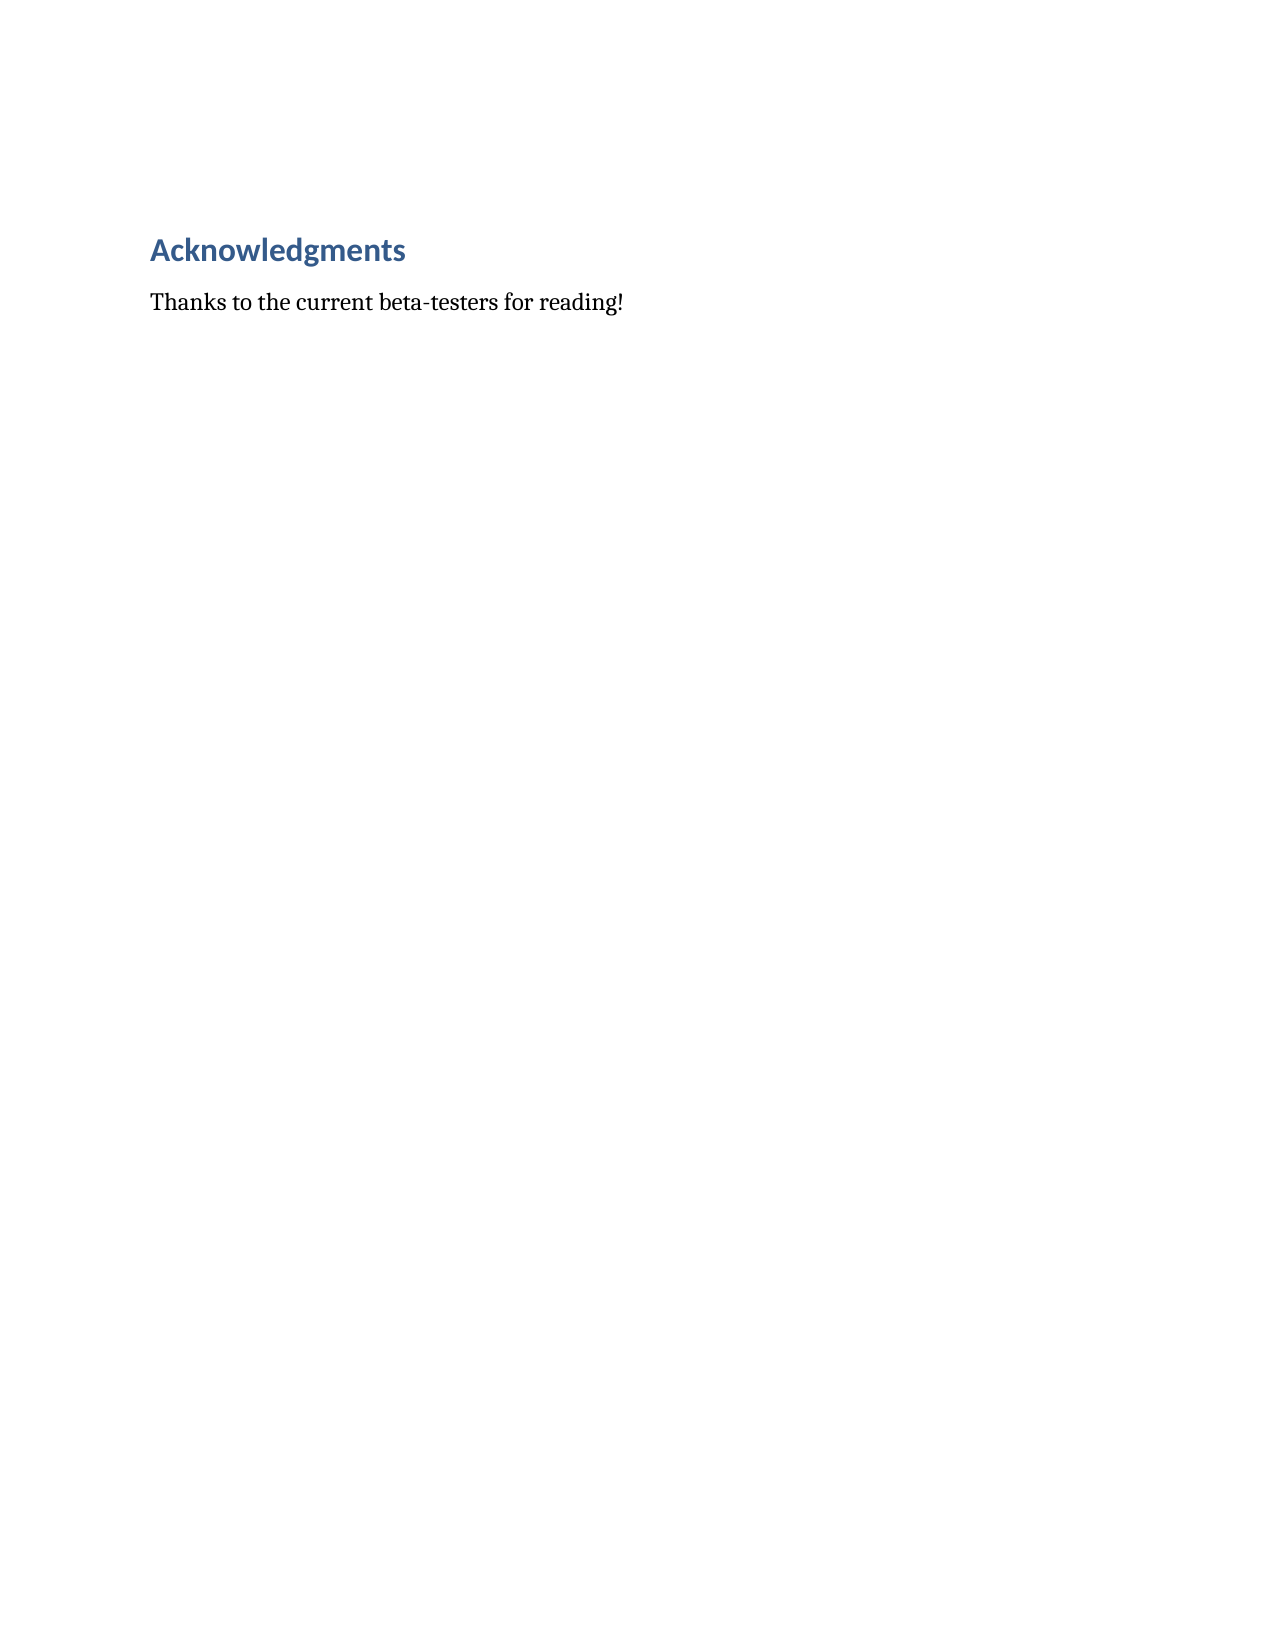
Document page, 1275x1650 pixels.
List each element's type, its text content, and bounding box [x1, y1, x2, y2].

text Thanks to the current beta-testers for reading! [150, 288, 1125, 317]
subtitle Acknowledgments [150, 229, 1125, 269]
